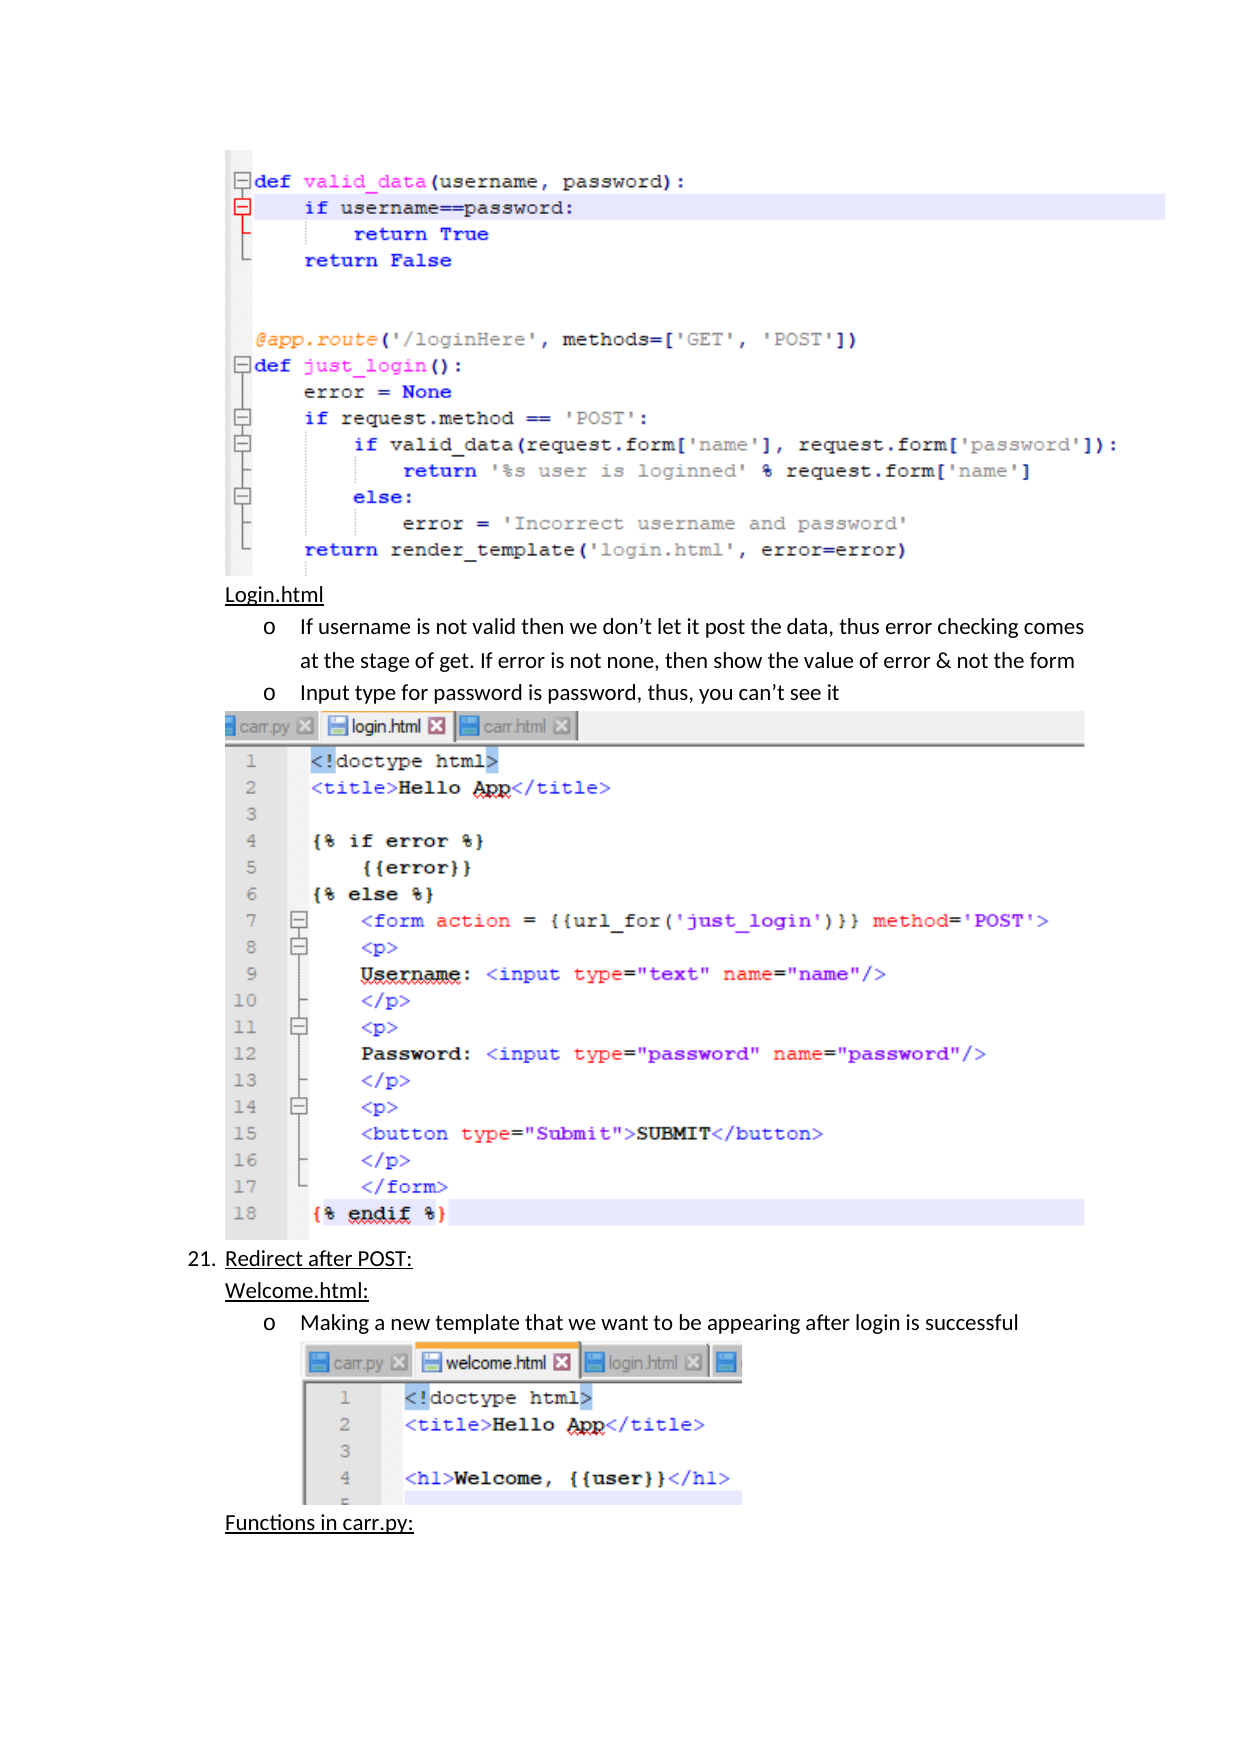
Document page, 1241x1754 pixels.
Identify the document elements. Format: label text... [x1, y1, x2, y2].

list If username is not valid then we don’t let it post the data, thus error checking comes at the stage of get. If error is not none, then show the value of error & not the form [262, 612, 1090, 674]
picture [225, 150, 1166, 576]
list Input type for password is password, thus, you can’t see it [262, 678, 1090, 707]
list Welcome.html: [225, 1276, 1090, 1304]
list Functions in carr.py: [225, 1508, 1090, 1536]
picture [300, 1341, 743, 1505]
list Redirect after POST: [187, 1244, 1090, 1272]
list Login.html [225, 580, 1090, 608]
list Making a new template that we want to be appearing after login is successful [262, 1308, 1090, 1337]
picture [225, 711, 1085, 1240]
